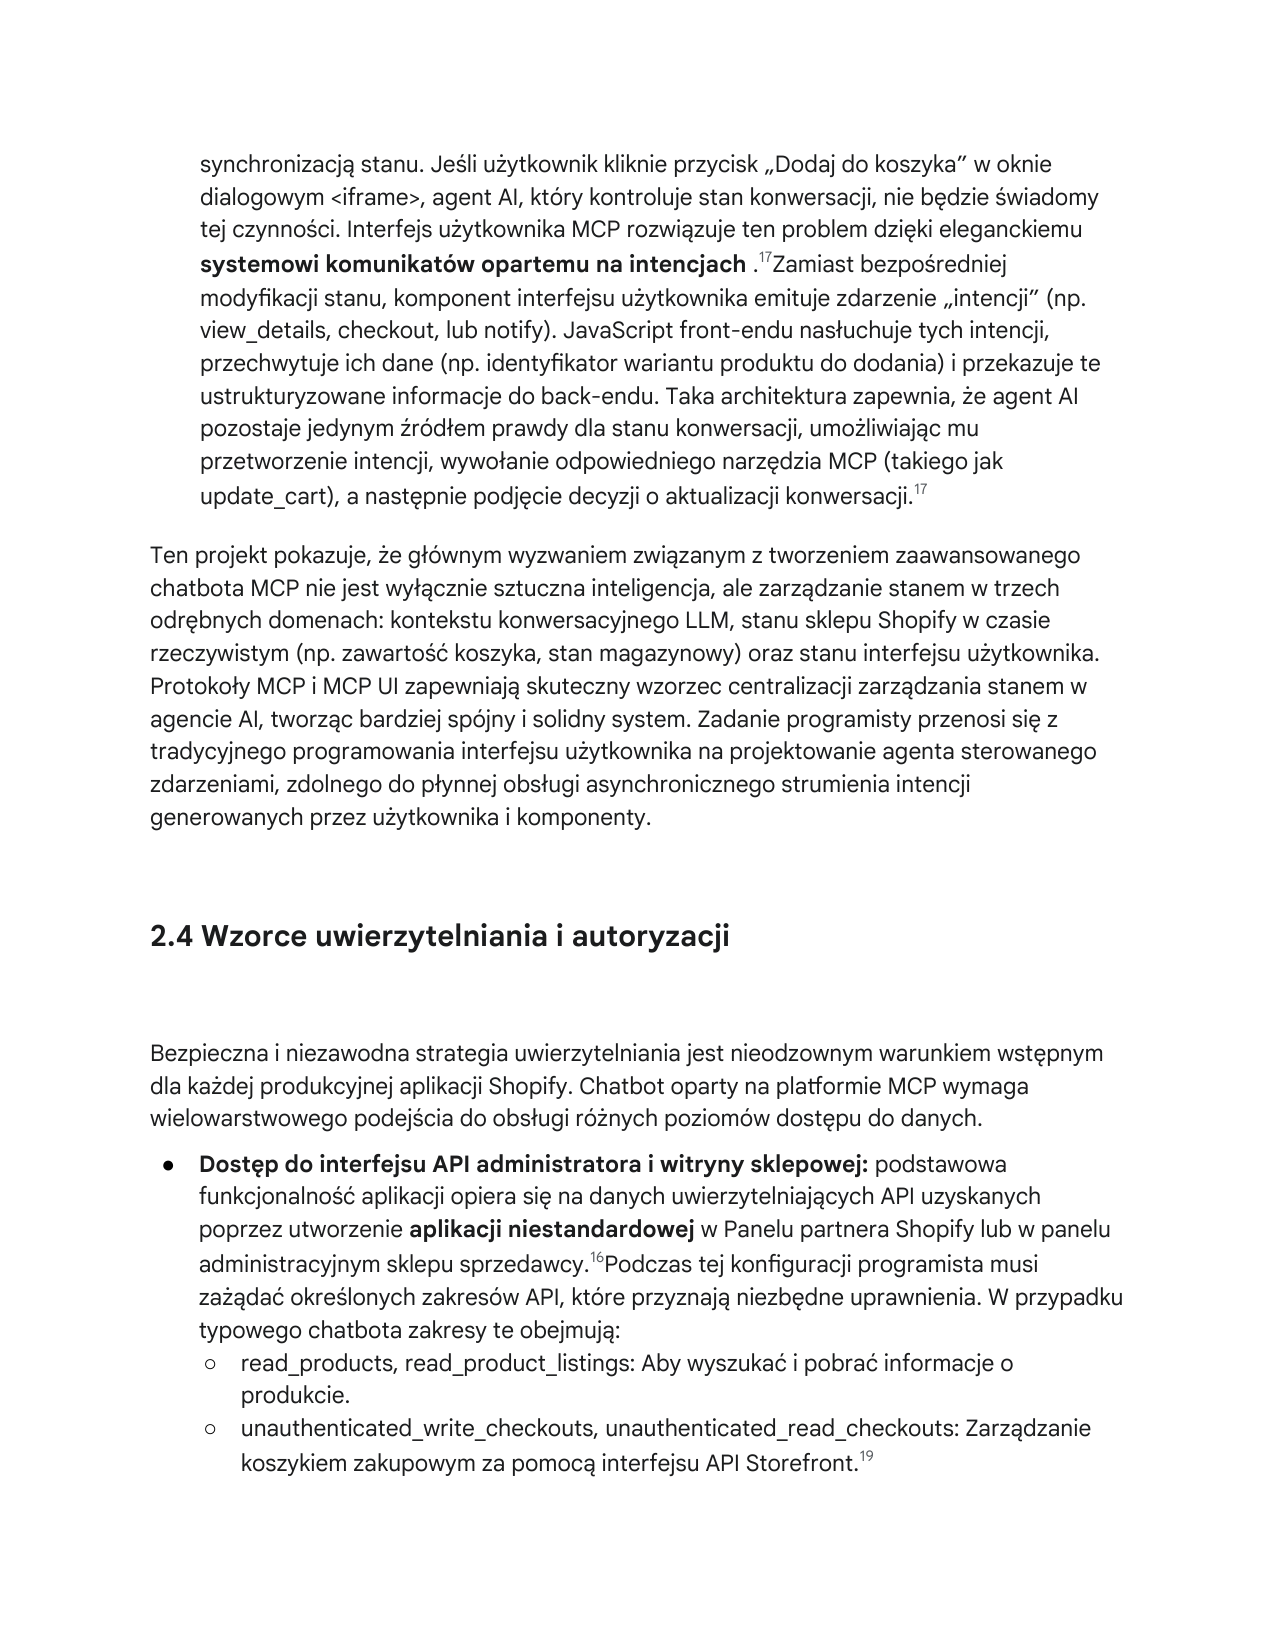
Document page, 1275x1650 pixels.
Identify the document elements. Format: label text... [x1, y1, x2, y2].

text Ten projekt pokazuje, że głównym wyzwaniem związanym z tworzeniem zaawansowanego chatbota MCP nie jest wyłącznie sztuczna inteligencja, ale zarządzanie stanem w trzech odrębnych domenach: kontekstu konwersacyjnego LLM, stanu sklepu Shopify w czasie rzeczywistym (np. zawartość koszyka, stan magazynowy) oraz stanu interfejsu użytkownika. Protokoły MCP i MCP UI zapewniają skuteczny wzorzec centralizacji zarządzania stanem w agencie AI, tworząc bardziej spójny i solidny system. Zadanie programisty przenosi się z tradycyjnego programowania interfejsu użytkownika na projektowanie agenta sterowanego zdarzeniami, zdolnego do płynnej obsługi asynchronicznego strumienia intencji generowanych przez użytkownika i komponenty. [150, 541, 1125, 832]
text Bezpieczna i niezawodna strategia uwierzytelniania jest nieodzownym warunkiem wstępnym dla każdej produkcyjnej aplikacji Shopify. Chatbot oparty na platformie MCP wymaga wielowarstwowego podejścia do obsługi różnych poziomów dostępu do danych. [150, 1039, 1125, 1133]
subtitle 2.4 Wzorce uwierzytelniania i autoryzacji [150, 918, 1125, 955]
list read_products, read_product_listings: Aby wyszukać i pobrać informacje o produkcie. [203, 1349, 1125, 1411]
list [162, 150, 1125, 512]
list unauthenticated_write_checkouts, unauthenticated_read_checkouts: Zarządzanie koszykiem zakupowym za pomocą interfejsu API Storefront.19 [203, 1414, 1125, 1479]
list Dostęp do interfejsu API administratora i witryny sklepowej: podstawowa funkcjonalność aplikacji opiera się na danych uwierzytelniających API uzyskanych poprzez utworzenie aplikacji niestandardowej w Panelu partnera Shopify lub w panelu administracyjnym sklepu sprzedawcy.16Podczas tej konfiguracji programista musi zażądać określonych zakresów API, które przyznają niezbędne uprawnienia. W przypadku typowego chatbota zakresy te obejmują: [161, 1150, 1125, 1345]
